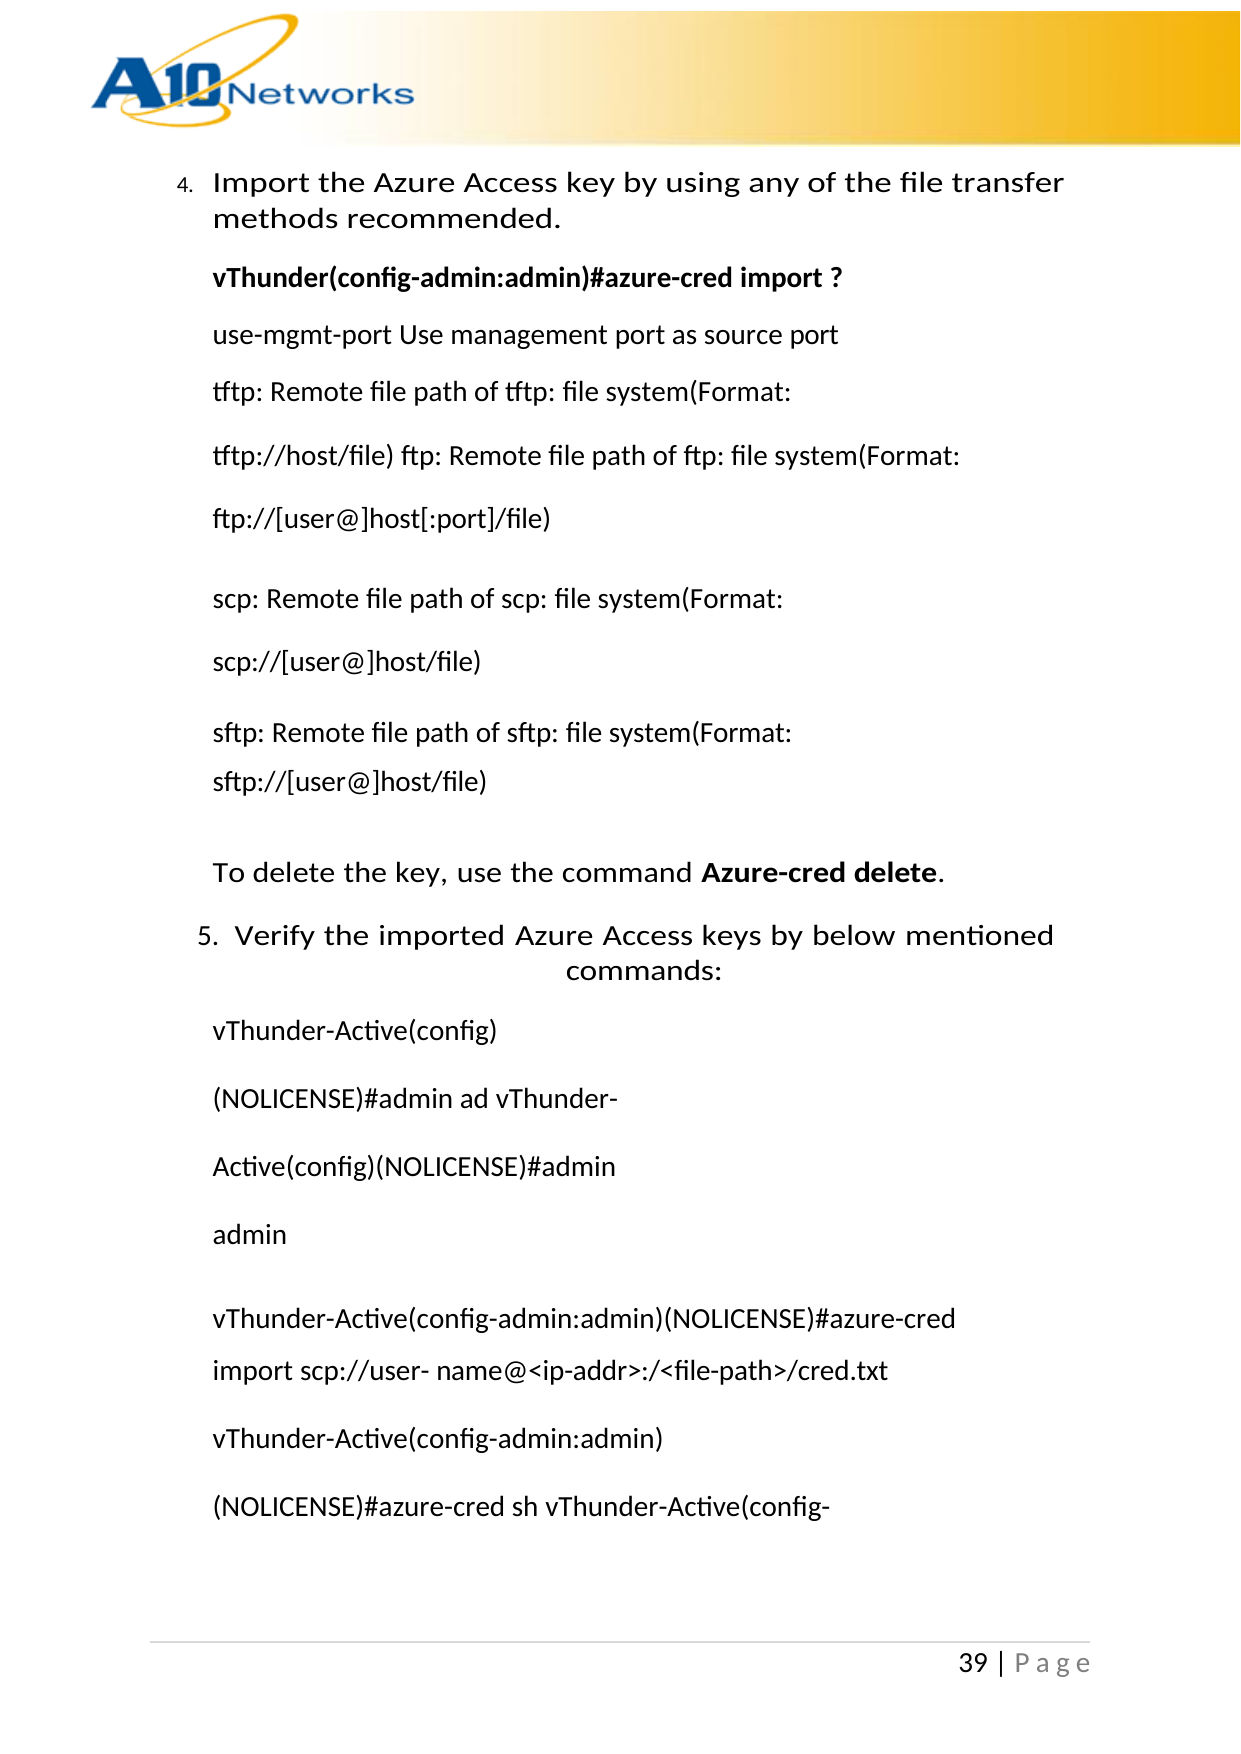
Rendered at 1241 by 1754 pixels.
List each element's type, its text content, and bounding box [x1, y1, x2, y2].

text vThunder-Active(config-admin:admin)(NOLICENSE)#azure-cred import scp://user- name@<ip-addr>:/<file-path>/cred.txt [212, 1301, 1025, 1388]
picture [0, 11, 1241, 147]
text use-mgmt-port Use management port as source port [212, 316, 1090, 352]
list Import the Azure Access key by using any of the file transfer methods recommended. [177, 164, 1090, 236]
text tftp: Remote file path of tftp: file system(Format: tftp://host/file) ftp: Remote file path of ftp: file system(Format: ftp://[user@]host[:port]/file) [212, 373, 980, 536]
text sftp://[user@]host/file) [212, 763, 1090, 799]
text sftp: Remote file path of sftp: file system(Format: [212, 723, 1090, 747]
text scp: Remote file path of scp: file system(Format: scp://[user@]host/file) [212, 580, 874, 679]
text vThunder(config-admin:admin)#azure-cred import ? [212, 259, 1090, 295]
list Verify the imported Azure Access keys by below mentioned commands: [187, 917, 1063, 988]
text To delete the key, use the command Azure-cred delete. [212, 854, 1090, 890]
text vThunder-Active(config)(NOLICENSE)#admin ad vThunder-Active(config)(NOLICENSE)#admin admin [212, 1012, 650, 1251]
